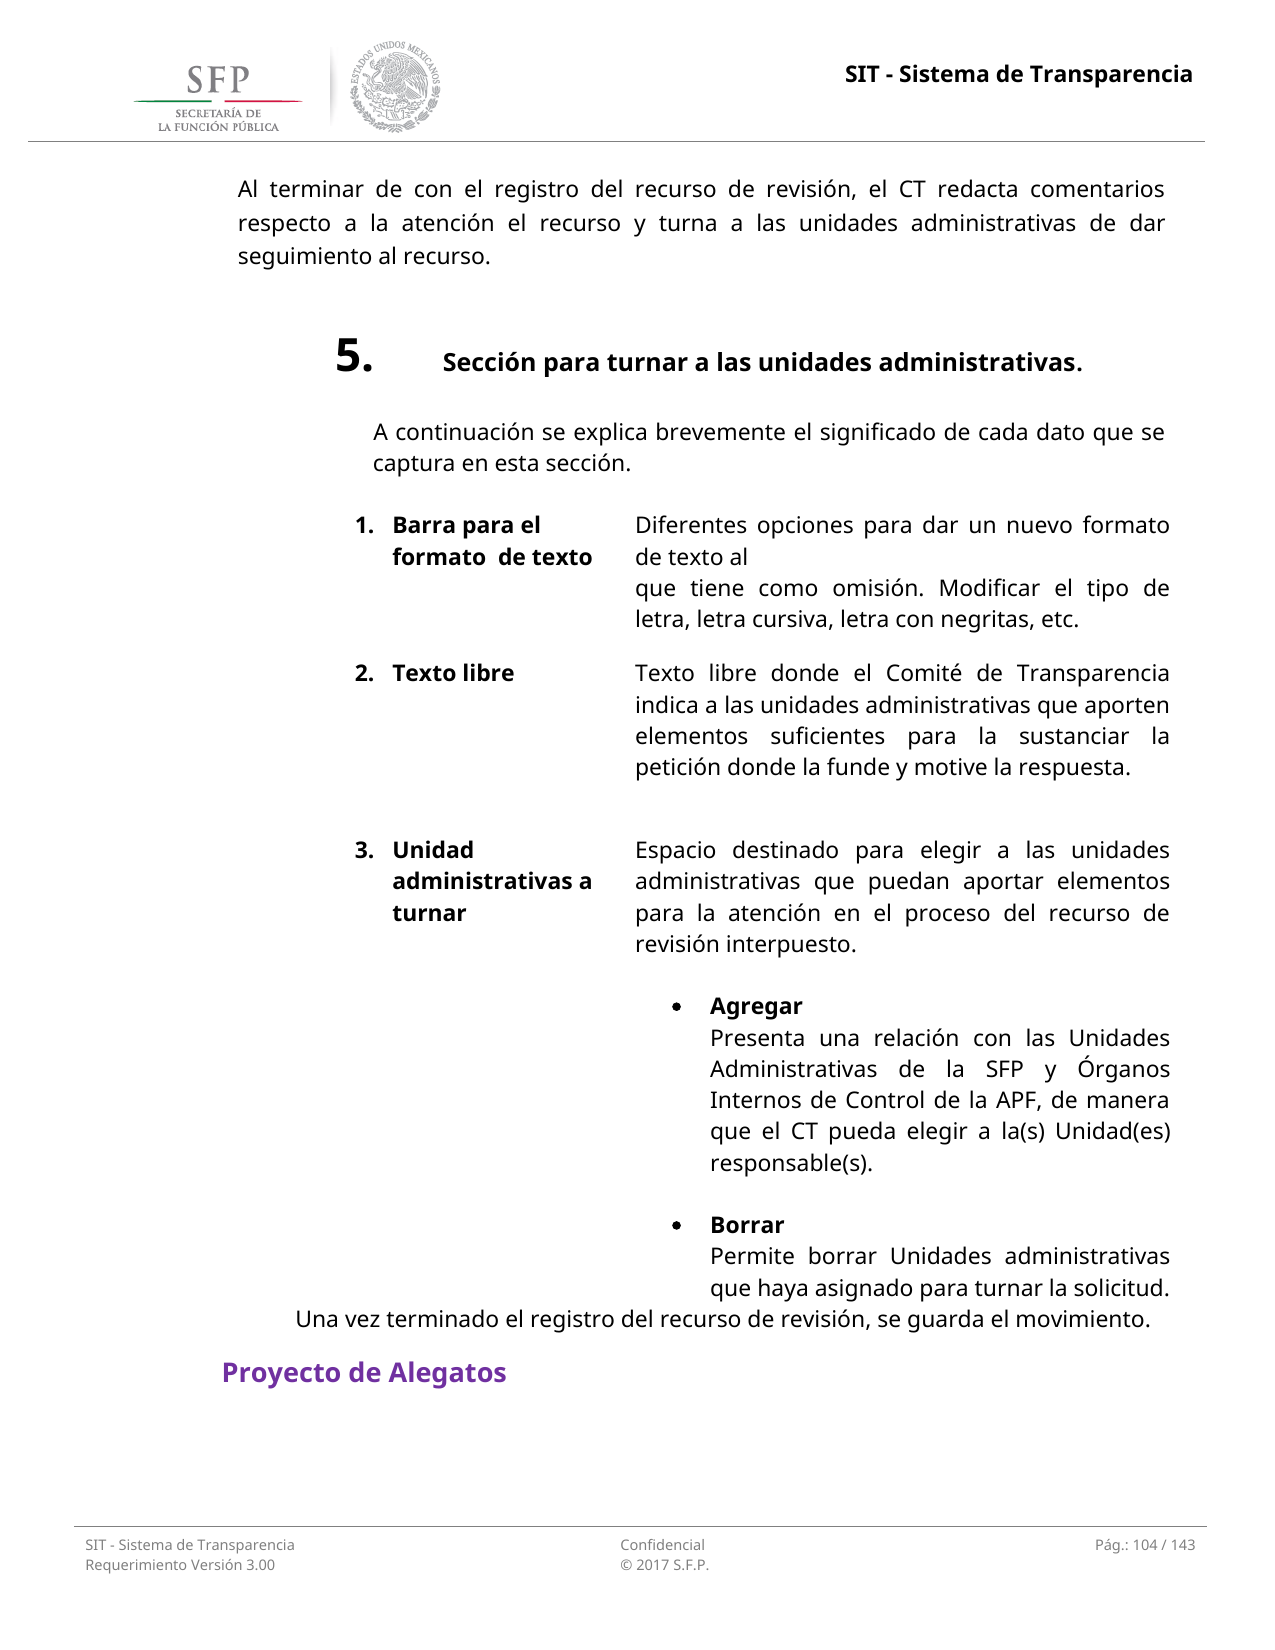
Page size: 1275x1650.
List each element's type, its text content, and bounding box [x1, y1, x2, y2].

list A continuación se explica brevemente el significado de cada dato que se captura en esta sección. [373, 416, 1167, 478]
table_header Diferentes opciones para dar un nuevo formato de texto al que tiene como omisión. Modificar el tipo de letra, letra cursiva, letra con negritas, etc. [624, 510, 1182, 657]
text Una vez terminado el registro del recurso de revisión, se guarda el movimiento. [295, 609, 1167, 1334]
table_cell Espacio destinado para elegir a las unidades administrativas que puedan aportar elementos para la atención en el proceso del recurso de revisión interpuesto. Agregar Presenta una relación con las Unidades Administrativas de la SFP y Órganos Internos de Control de la APF, de manera que el CT pueda elegir a la(s) Unidad(es) responsable(s). Borrar Permite borrar Unidades administrativas que haya asignado para turnar la solicitud. [624, 834, 1182, 1303]
table_cell Texto libre donde el Comité de Transparencia indica a las unidades administrativas que aporten elementos suficientes para la sustanciar la petición donde la funde y motive la respuesta. [624, 658, 1182, 834]
picture [132, 37, 442, 134]
table_header Barra para el formato de texto [343, 510, 624, 657]
table_cell Texto libre [343, 658, 624, 834]
table_cell Unidad administrativas a turnar [343, 834, 624, 1303]
text Al terminar de con el registro del recurso de revisión, el CT redacta comentarios respecto a la atención el recurso y turna a las unidades administrativas de dar seguimiento al recurso. [238, 173, 1167, 272]
list Sección para turnar a las unidades administrativas. [335, 322, 1167, 384]
text Proyecto de Alegatos [221, 1353, 1167, 1390]
